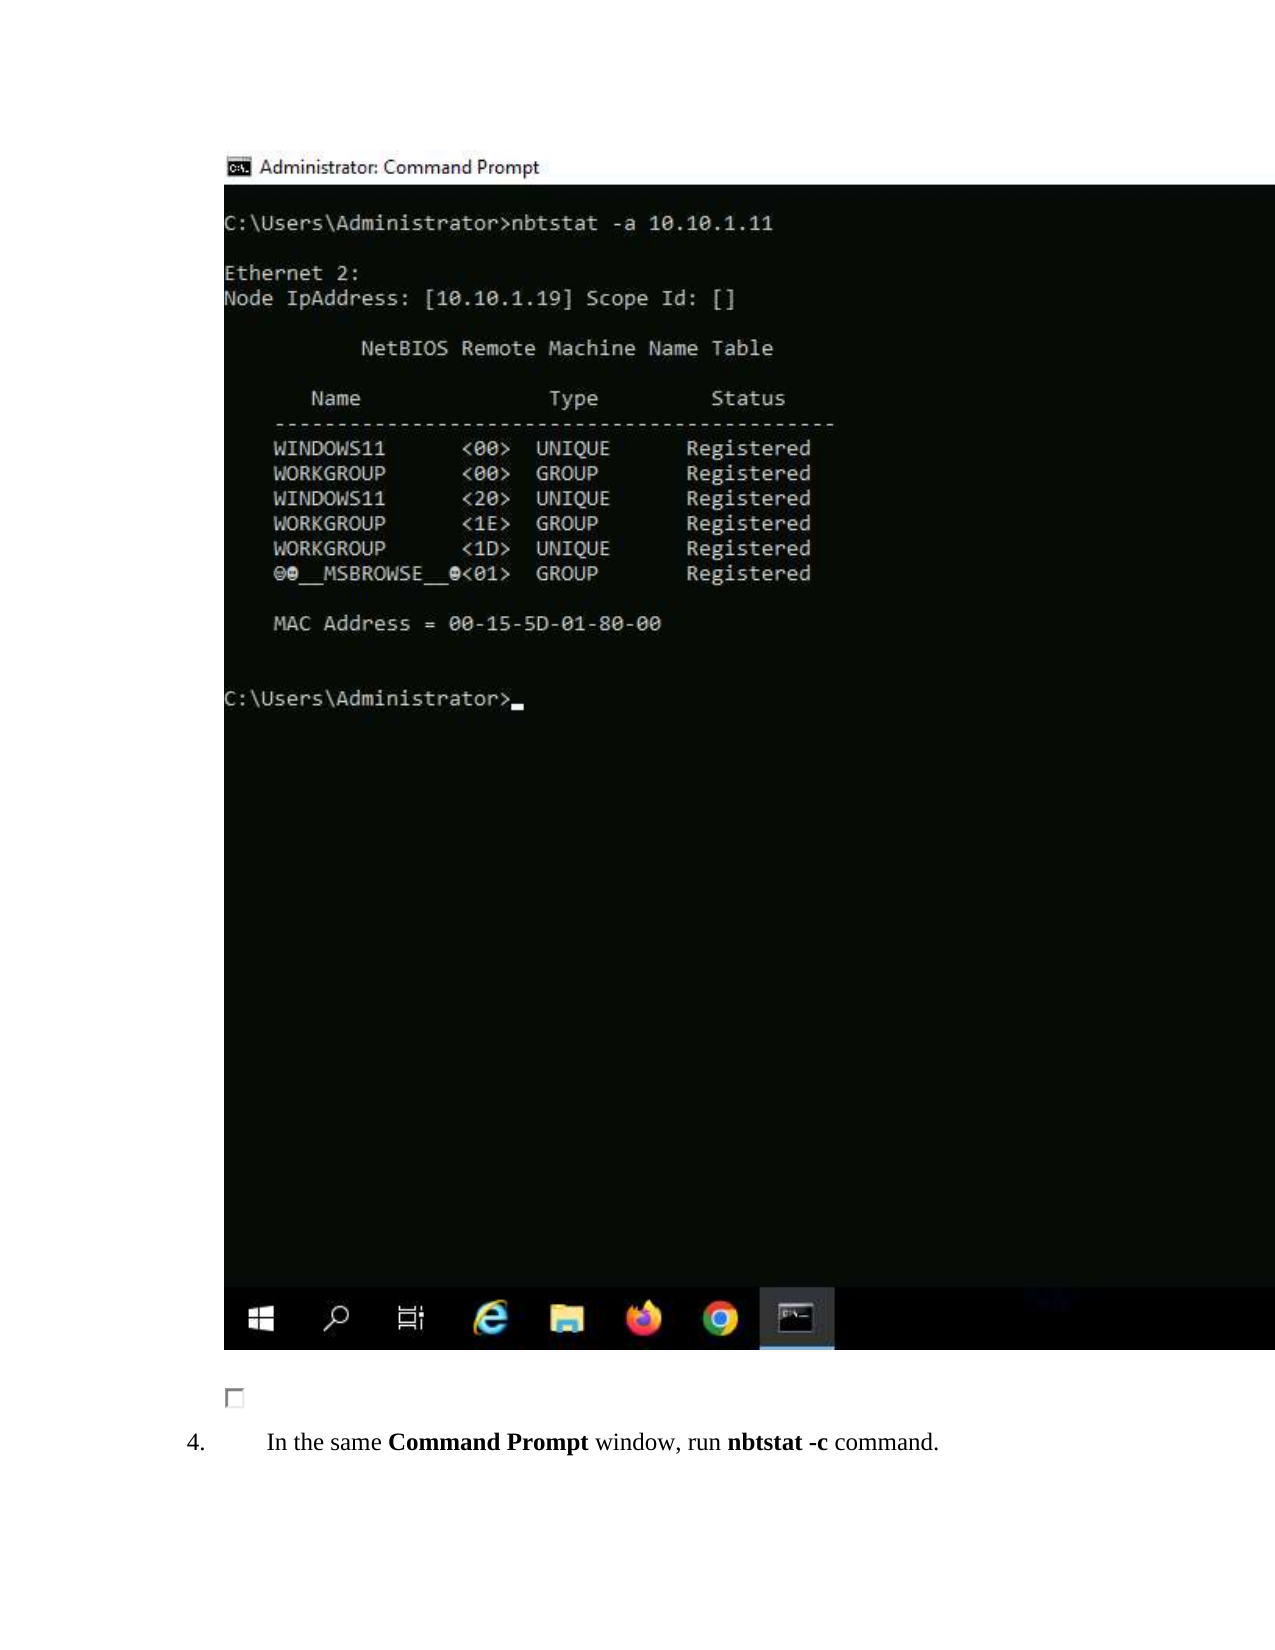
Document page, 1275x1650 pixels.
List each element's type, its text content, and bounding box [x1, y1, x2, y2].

picture [224, 150, 1275, 1350]
list In the same Command Prompt window, run nbtstat -c command. [187, 1381, 1094, 1455]
